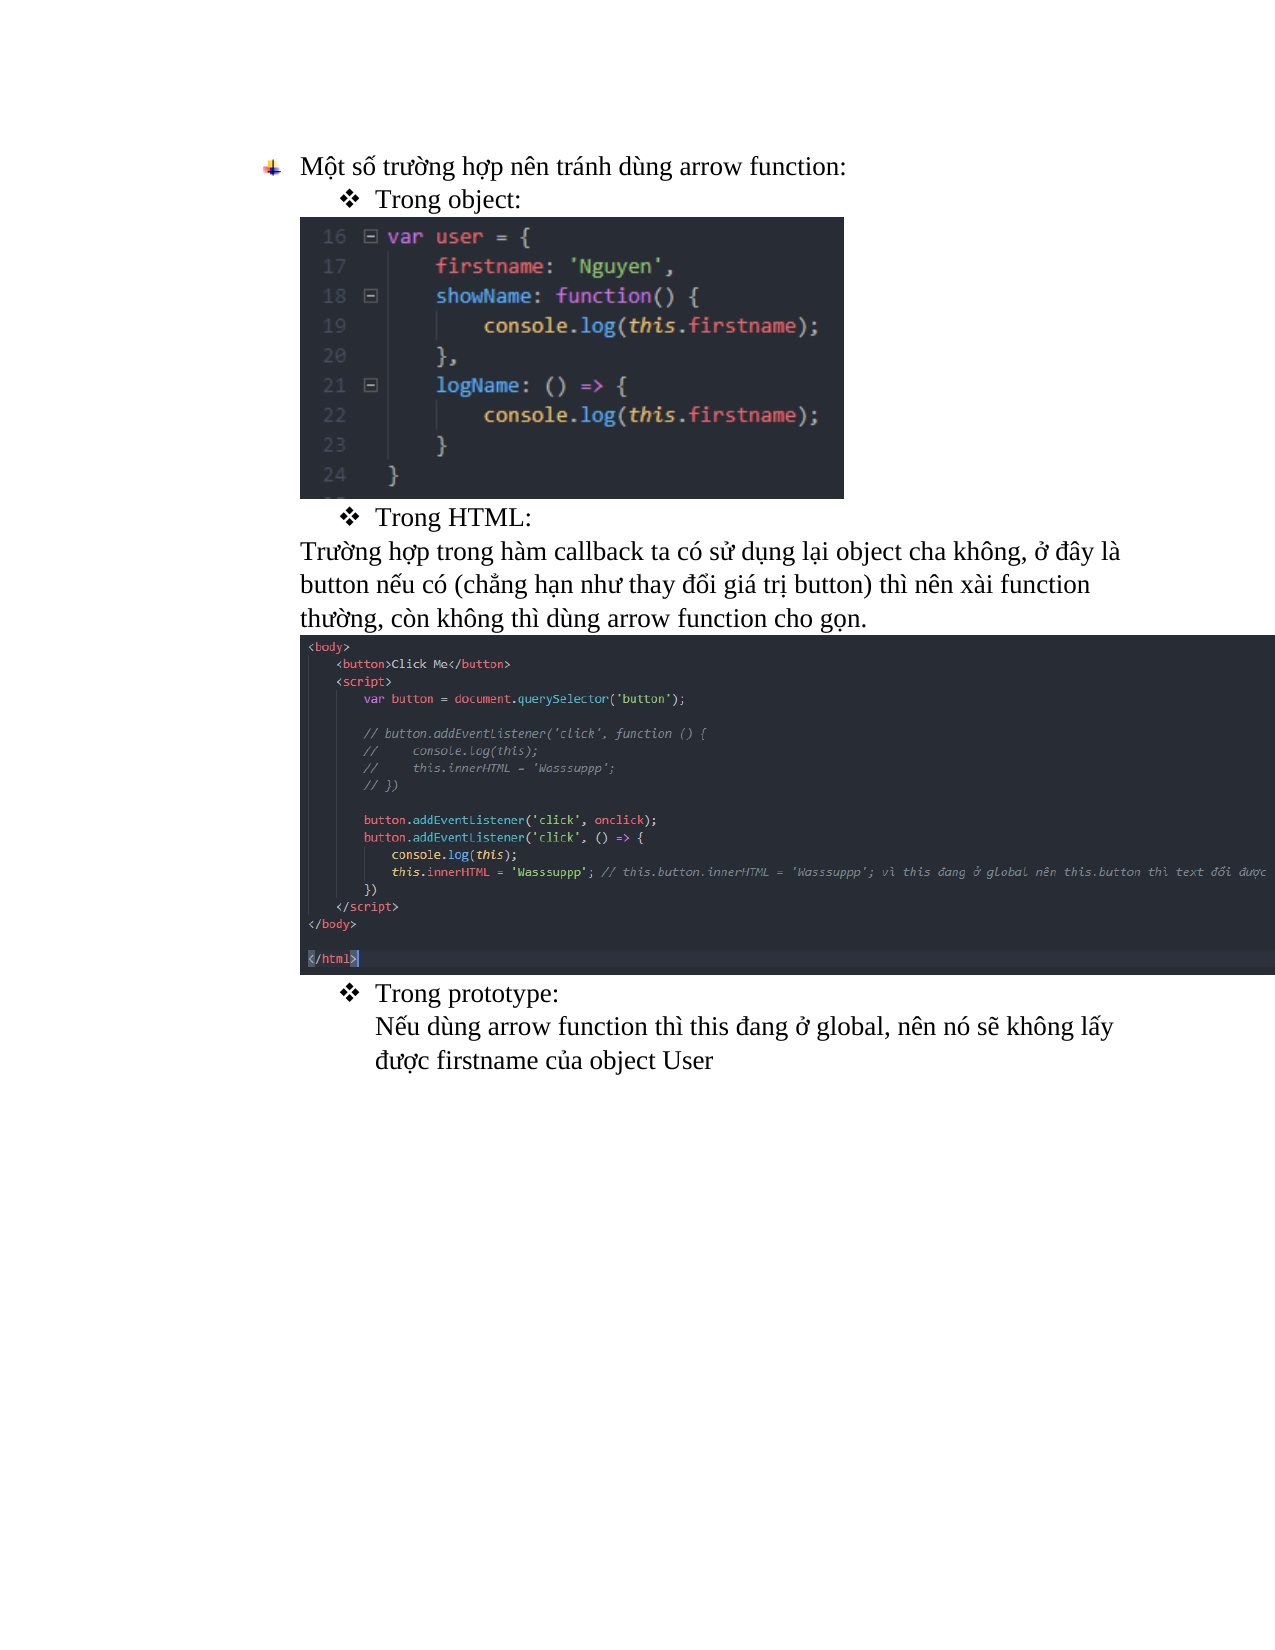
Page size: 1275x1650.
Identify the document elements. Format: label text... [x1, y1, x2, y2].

list Nếu dùng arrow function thì this đang ở global, nên nó sẽ không lấy được firstname của object User [375, 1010, 1125, 1075]
picture [300, 635, 1275, 975]
list Trong object: [337, 183, 1125, 215]
picture [263, 158, 281, 176]
list Trong HTML: [337, 501, 1125, 532]
list Một số trường hợp nên tránh dùng arrow function: [262, 150, 1125, 181]
list Trường hợp trong hàm callback ta có sử dụng lại object cha không, ở đây là button nếu có (chẳng hạn như thay đổi giá trị button) thì nên xài function thường, còn không thì dùng arrow function cho gọn. [300, 535, 1125, 633]
picture [300, 217, 844, 499]
list Trong prototype: [337, 977, 1125, 1008]
